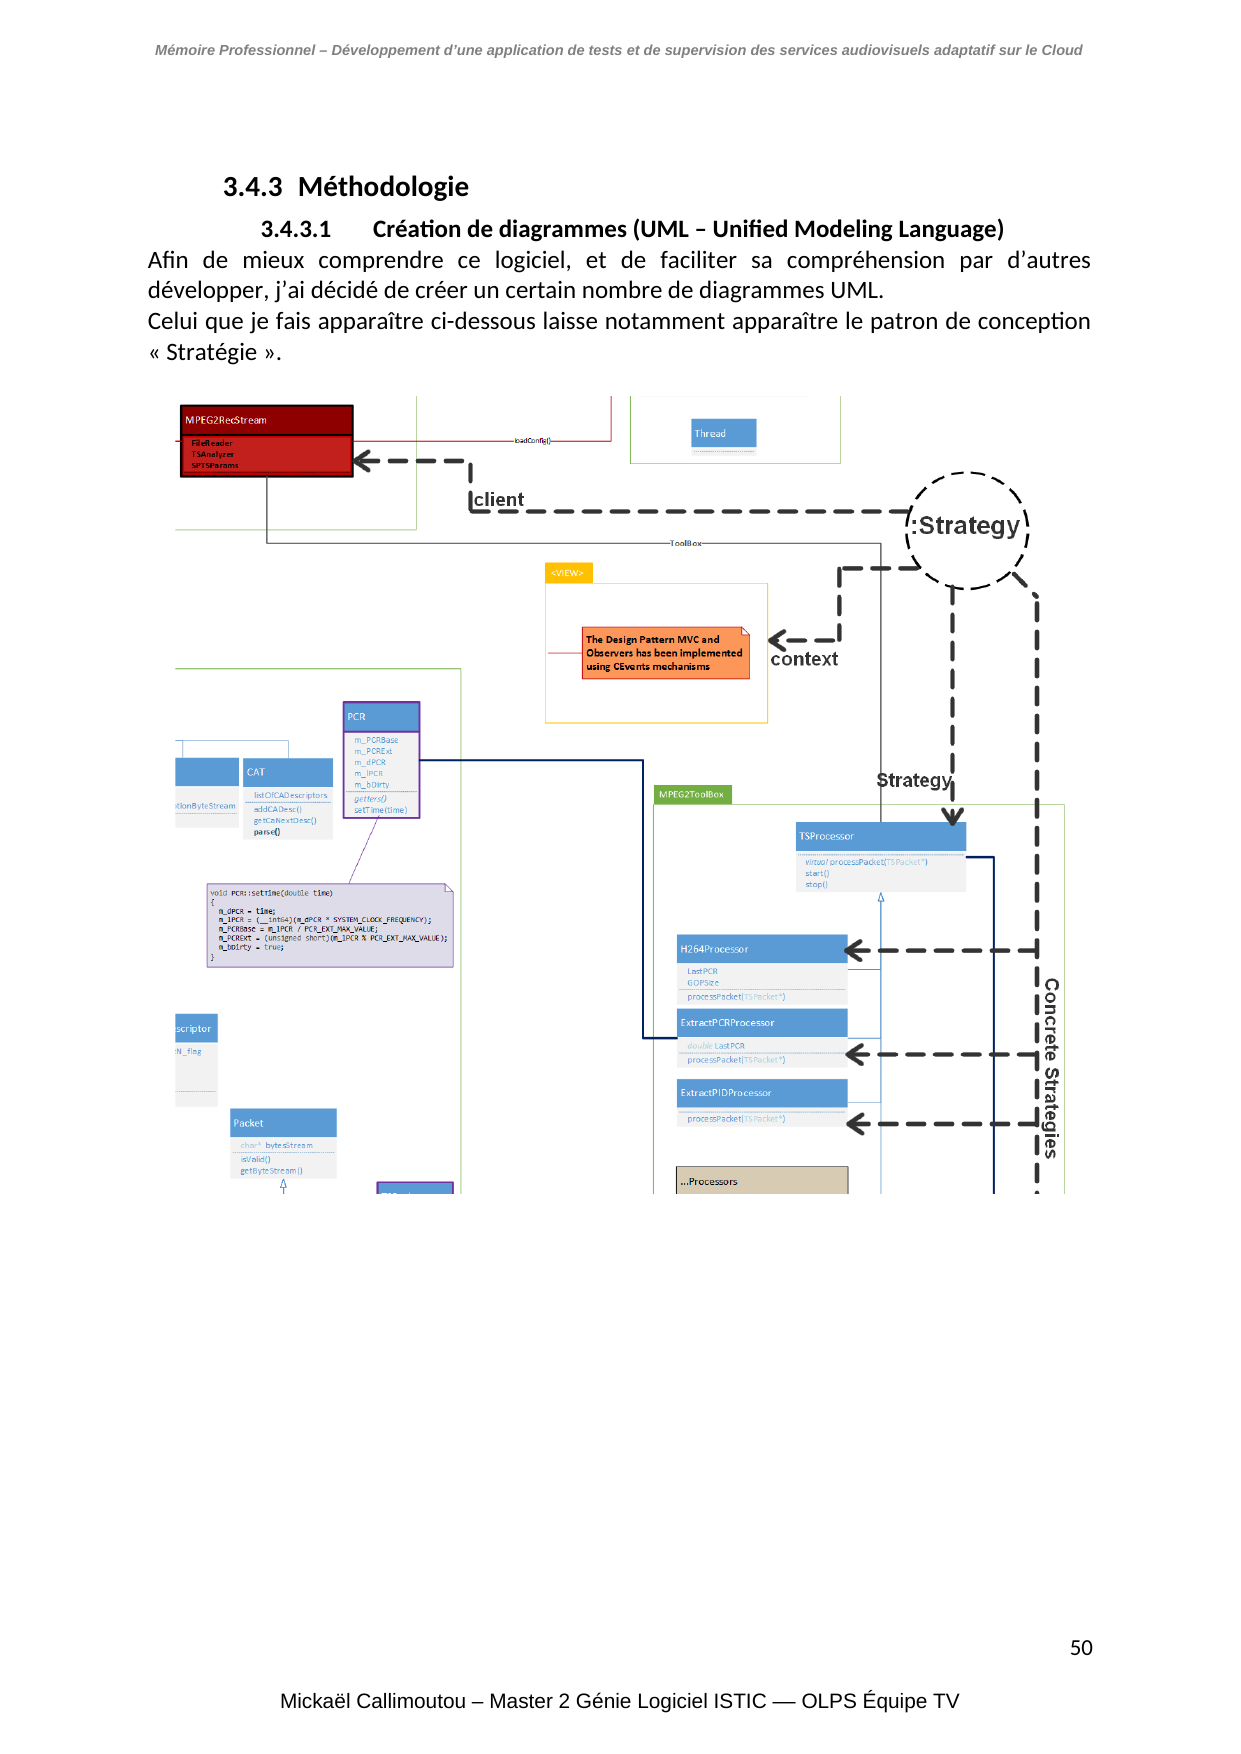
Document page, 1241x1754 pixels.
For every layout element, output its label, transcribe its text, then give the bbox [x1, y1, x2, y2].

subtitle Méthodologie [223, 168, 1093, 204]
subtitle Création de diagrammes (UML – Unified Modeling Language) [260, 213, 1093, 244]
text Celui que je fais apparaître ci-dessous laisse notamment apparaître le patron de conception « Stratégie ». [148, 305, 1093, 366]
picture [175, 396, 1065, 1194]
text Afin de mieux comprendre ce logiciel, et de faciliter sa compréhension par d’autres développer, j’ai décidé de créer un certain nombre de diagrammes UML. [148, 244, 1093, 305]
